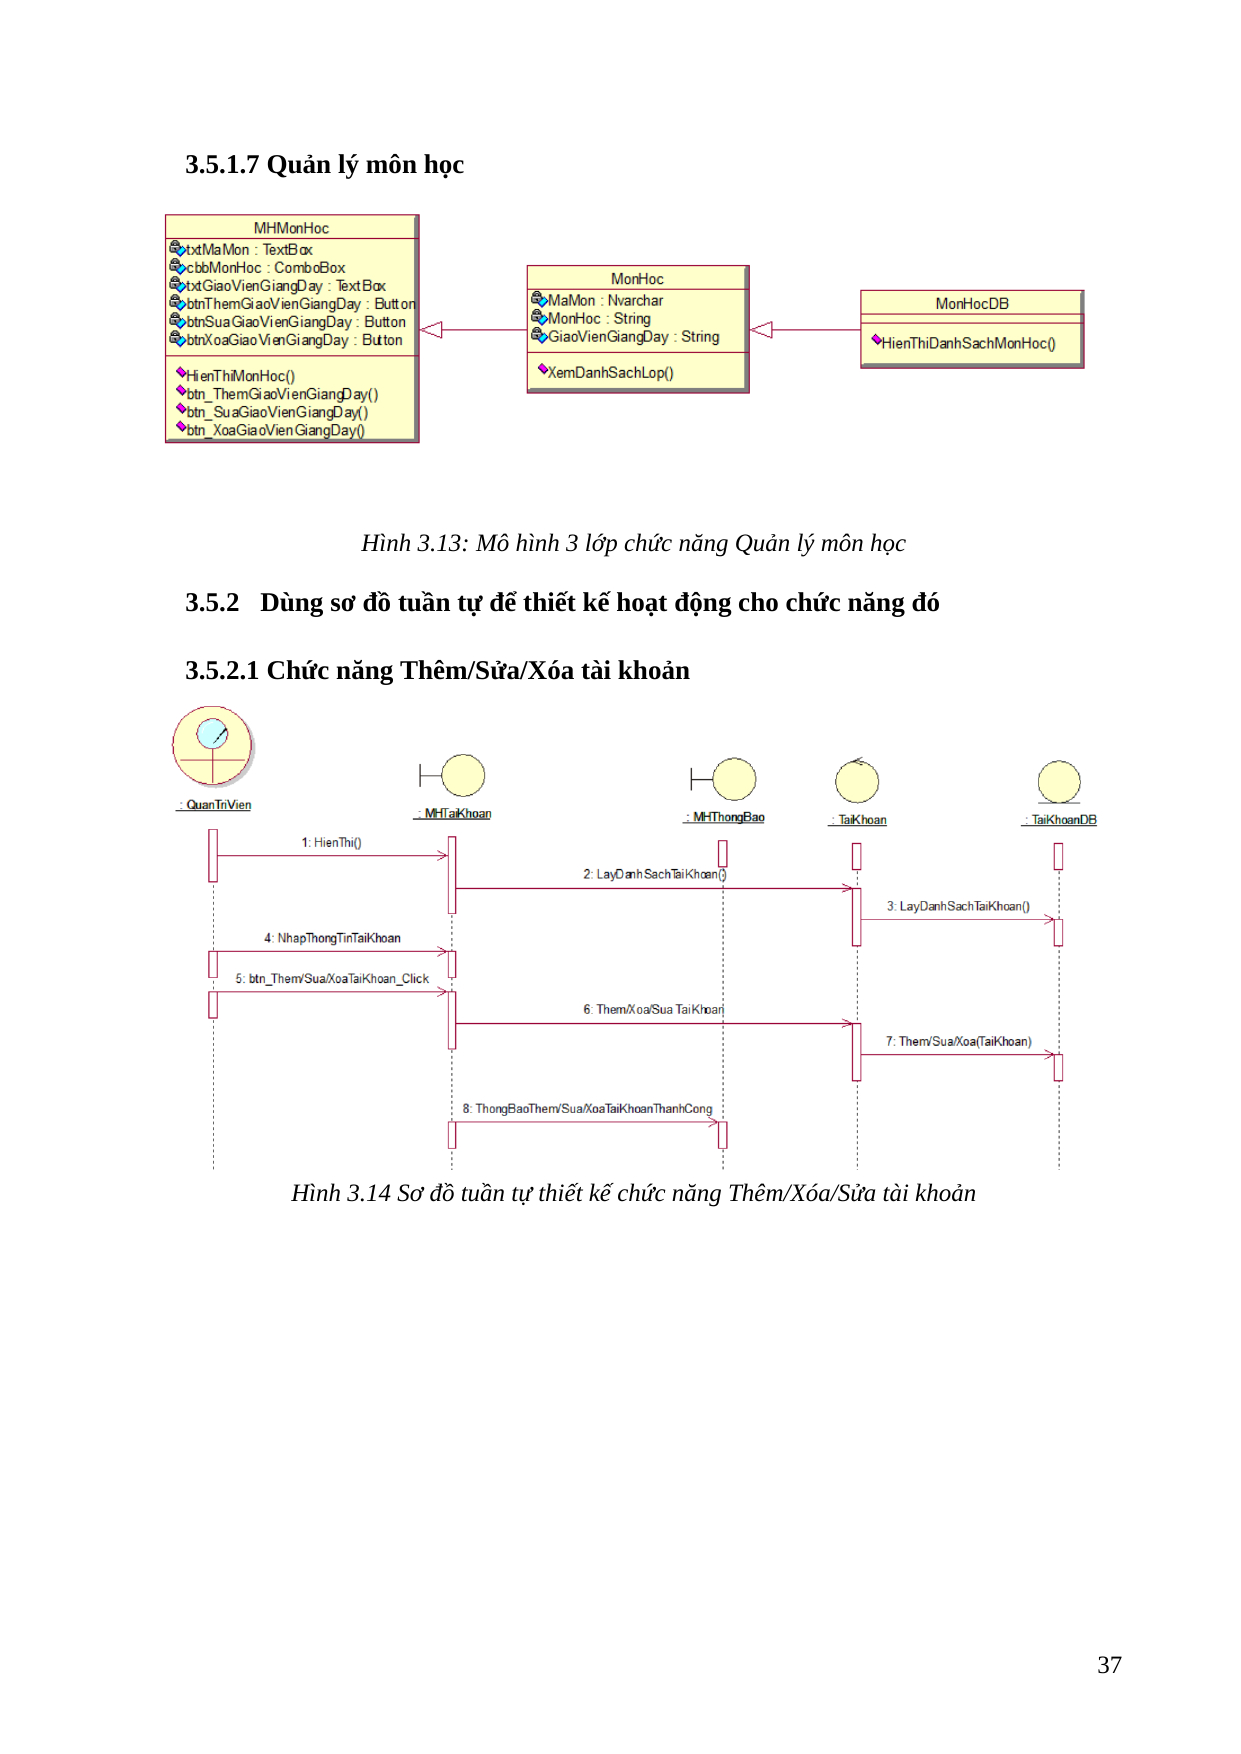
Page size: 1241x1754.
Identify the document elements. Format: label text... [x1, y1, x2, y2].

text Hình 3.14 Sơ đồ tuần tự thiết kế chức năng Thêm/Xóa/Sửa tài khoản [148, 1178, 1122, 1207]
subtitle 3.5.2.1 Chức năng Thêm/Sửa/Xóa tài khoản [148, 654, 1122, 685]
subtitle 3.5.1.7 Quản lý môn học [148, 148, 1122, 179]
picture [147, 700, 1123, 1170]
picture [147, 194, 1123, 520]
text Hình 3.13: Mô hình 3 lớp chức năng Quản lý môn học [148, 528, 1122, 557]
subtitle Dùng sơ đồ tuần tự để thiết kế hoạt động cho chức năng đó [185, 586, 1122, 617]
